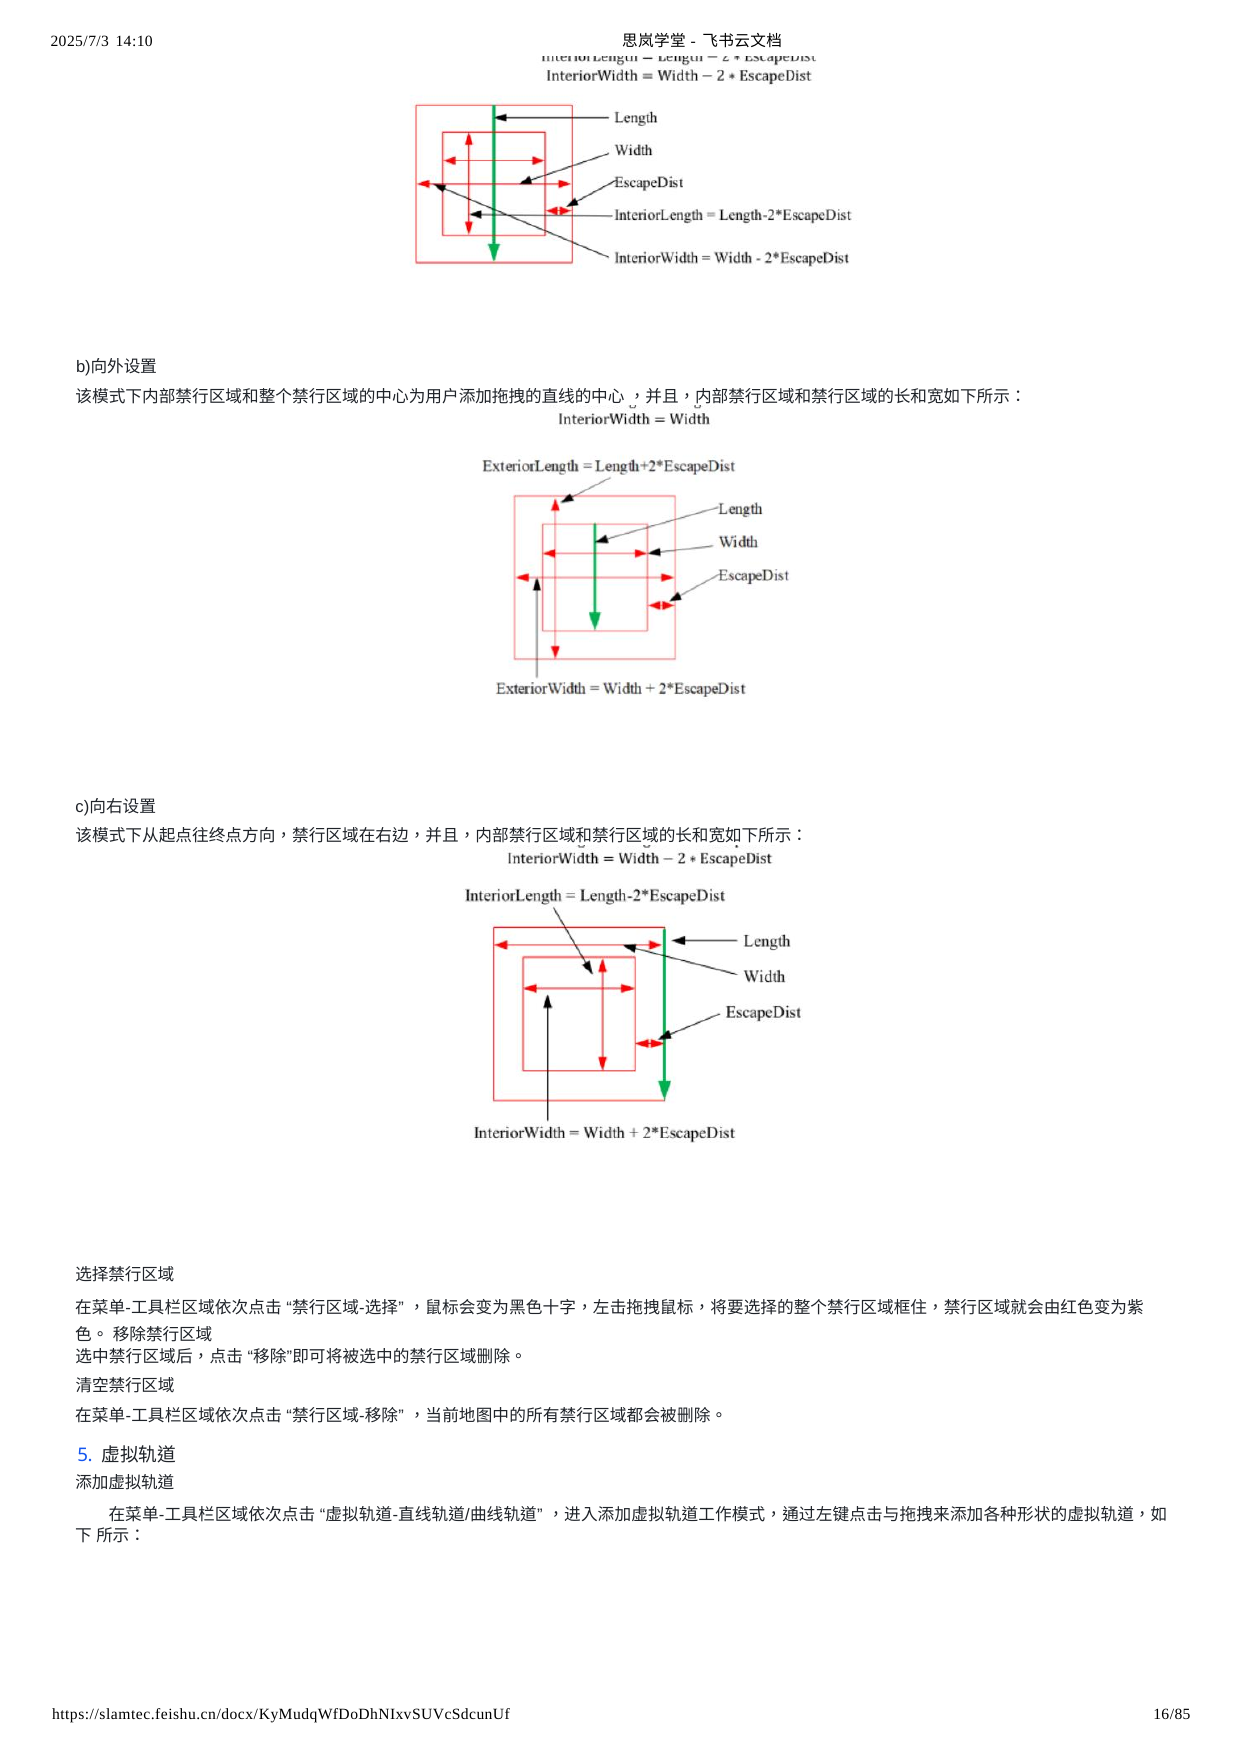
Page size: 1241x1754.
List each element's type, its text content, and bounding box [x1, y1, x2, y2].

picture [428, 405, 827, 706]
text 在菜单-⼯具栏区域依次点击 “禁⾏区域-选择” ，⿏标会变为⿊⾊⼗字，左击拖拽⿏标，将要选择的整个禁⾏区域框住，禁⾏区域就会由红⾊变为紫⾊。 移除禁⾏区域 [75, 1296, 1173, 1345]
picture [409, 845, 846, 1168]
text c)向右设置 [75, 797, 1190, 816]
text 在菜单-⼯具栏区域依次点击 “虚拟轨道-直线轨道/曲线轨道” ，进⼊添加虚拟轨道⼯作模式，通过左键点击与拖拽来添加各种形状的虚拟轨道，如下 所示： [75, 1502, 1180, 1546]
text 选中禁⾏区域后，点击 “移除”即可将被选中的禁⾏区域删除。 [75, 1349, 1190, 1366]
picture [356, 56, 899, 281]
text 选择禁⾏区域 [75, 1267, 1190, 1284]
text 在菜单-⼯具栏区域依次点击 “禁⾏区域-移除” ，当前地图中的所有禁⾏区域都会被删除。 [75, 1407, 1190, 1424]
text b)向外设置 [76, 357, 1190, 376]
text 该模式下从起点往终点⽅向，禁⾏区域在右边，并且，内部禁⾏区域和禁⾏区域的⻓和宽如下所示： [75, 828, 1190, 845]
text 清空禁⾏区域 [75, 1378, 1190, 1395]
text 该模式下内部禁⾏区域和整个禁⾏区域的中⼼为⽤户添加拖拽的直线的中⼼ ，并且，内部禁⾏区域和禁⾏区域的⻓和宽如下所示： [75, 388, 1190, 405]
text 添加虚拟轨道 [75, 1475, 1190, 1492]
text 5. 虚拟轨道 [77, 1446, 1190, 1465]
